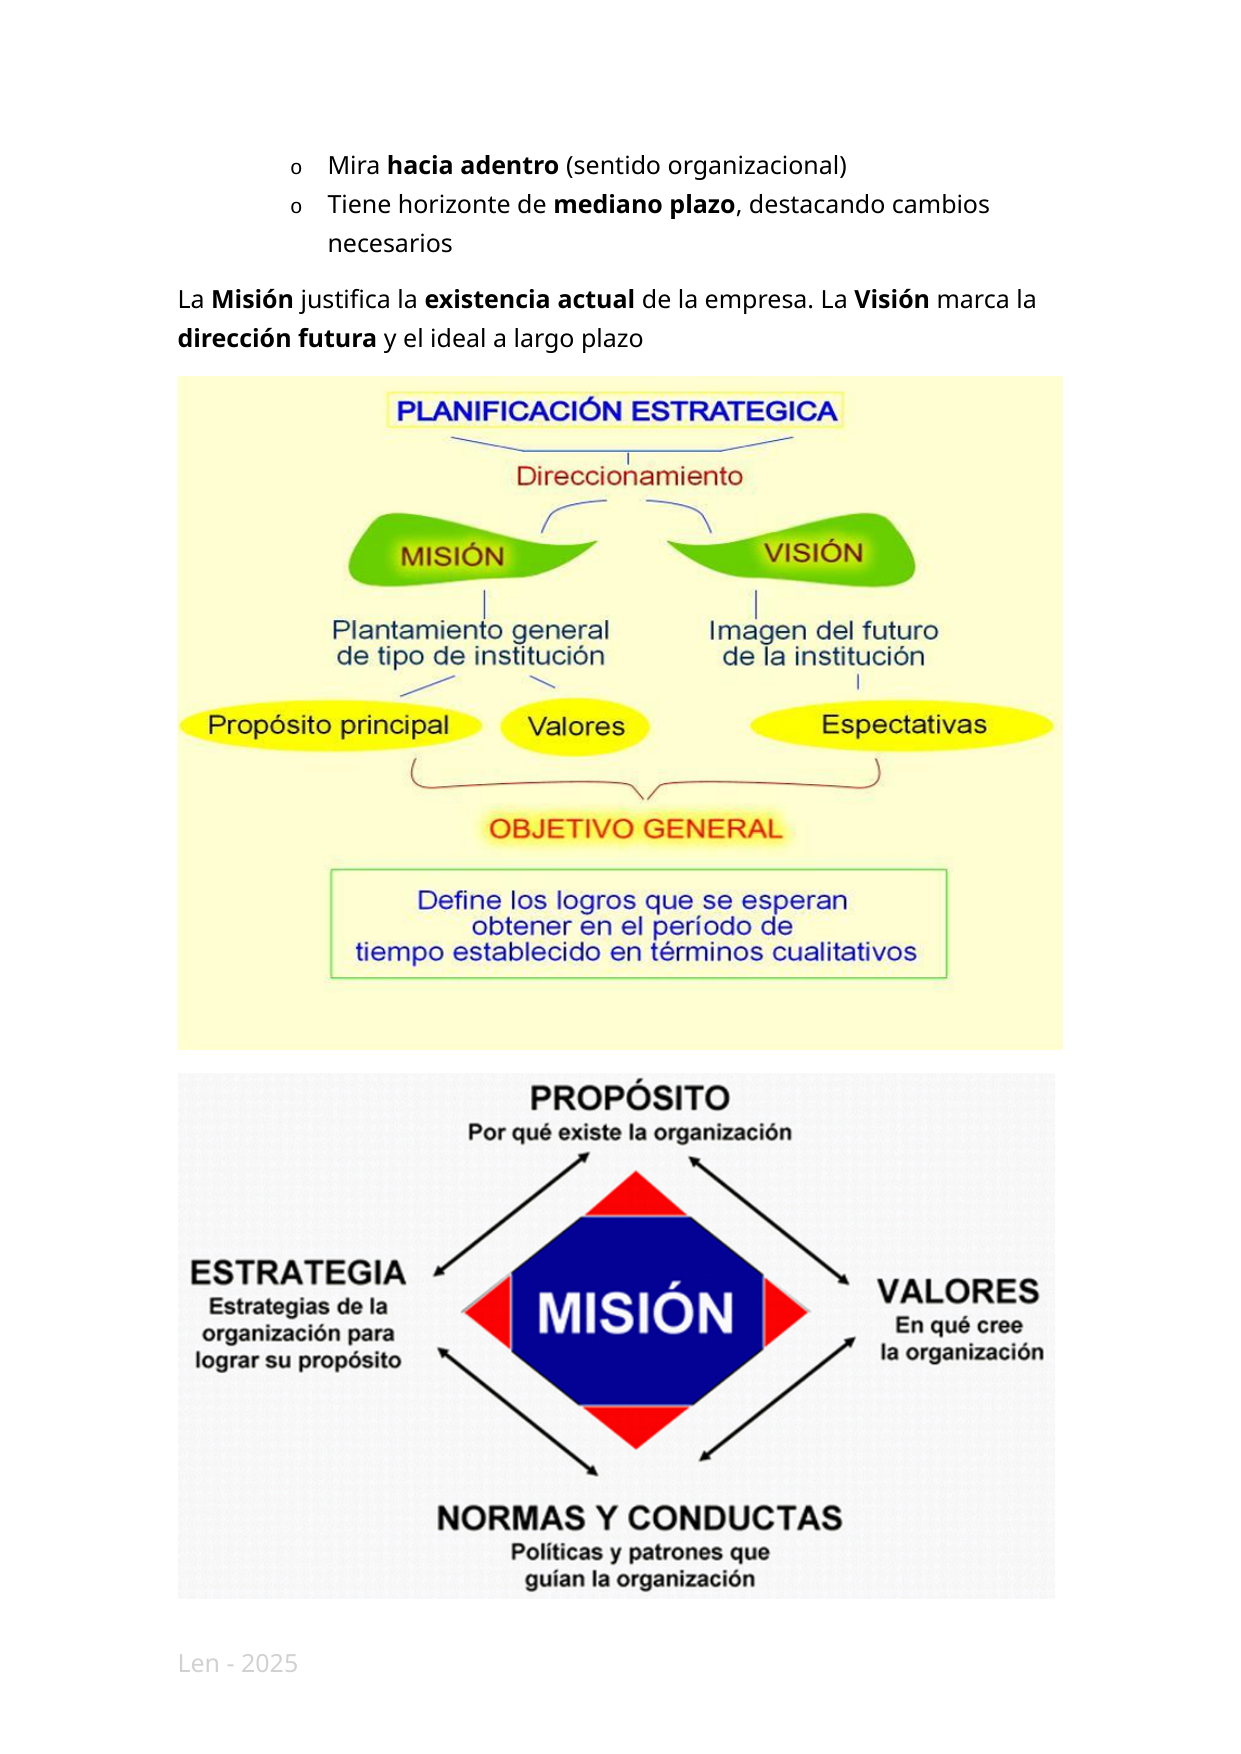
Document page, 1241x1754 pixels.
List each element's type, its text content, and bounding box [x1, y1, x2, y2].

picture [177, 376, 1063, 1050]
picture [177, 1071, 1063, 1600]
text La Misión justifica la existencia actual de la empresa. La Visión marca la dirección futura y el ideal a largo plazo [177, 282, 1063, 355]
list Mira hacia adentro (sentido organizacional) [290, 148, 1063, 182]
list Tiene horizonte de mediano plazo, destacando cambios necesarios [290, 187, 1063, 260]
